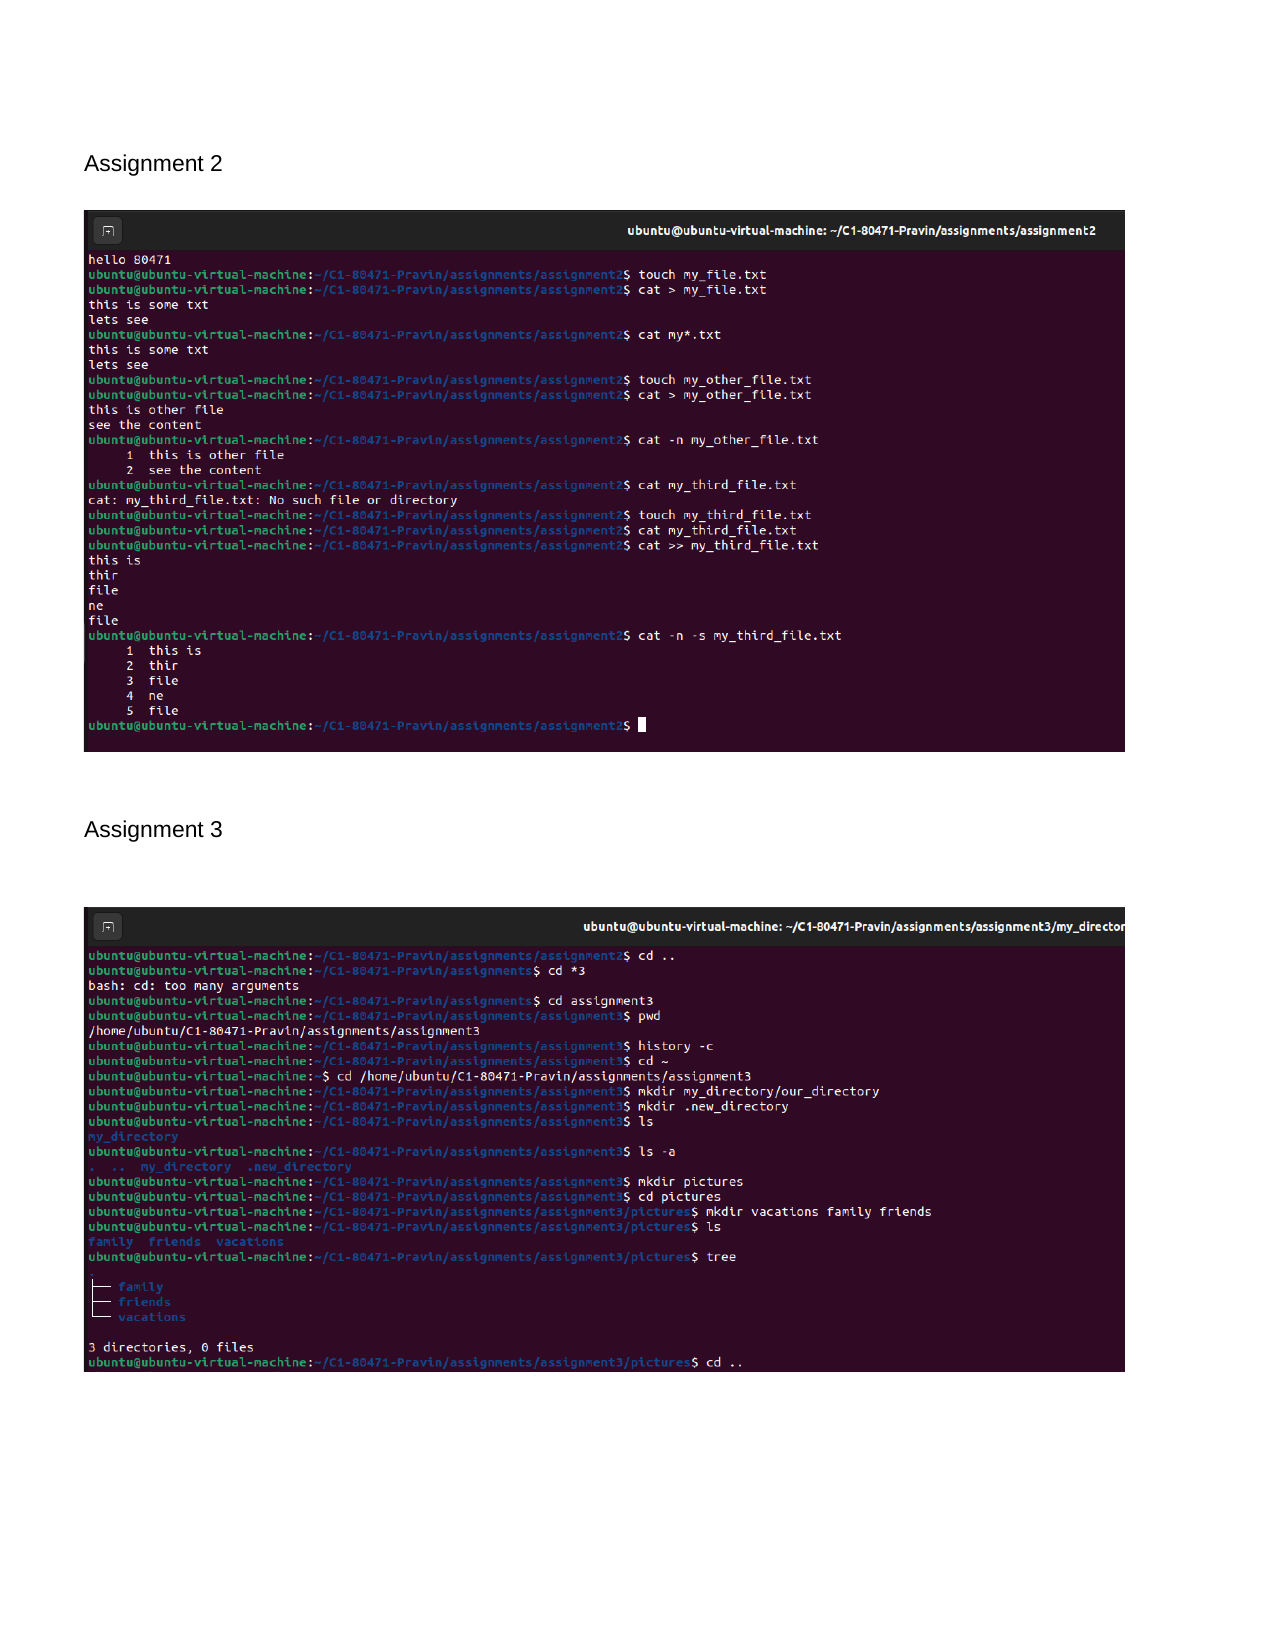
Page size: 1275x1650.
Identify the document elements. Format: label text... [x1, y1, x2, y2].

picture [83, 210, 1125, 752]
text Assignment 2 [84, 150, 1125, 176]
text Assignment 3 [84, 816, 1125, 843]
picture [83, 907, 1125, 1372]
